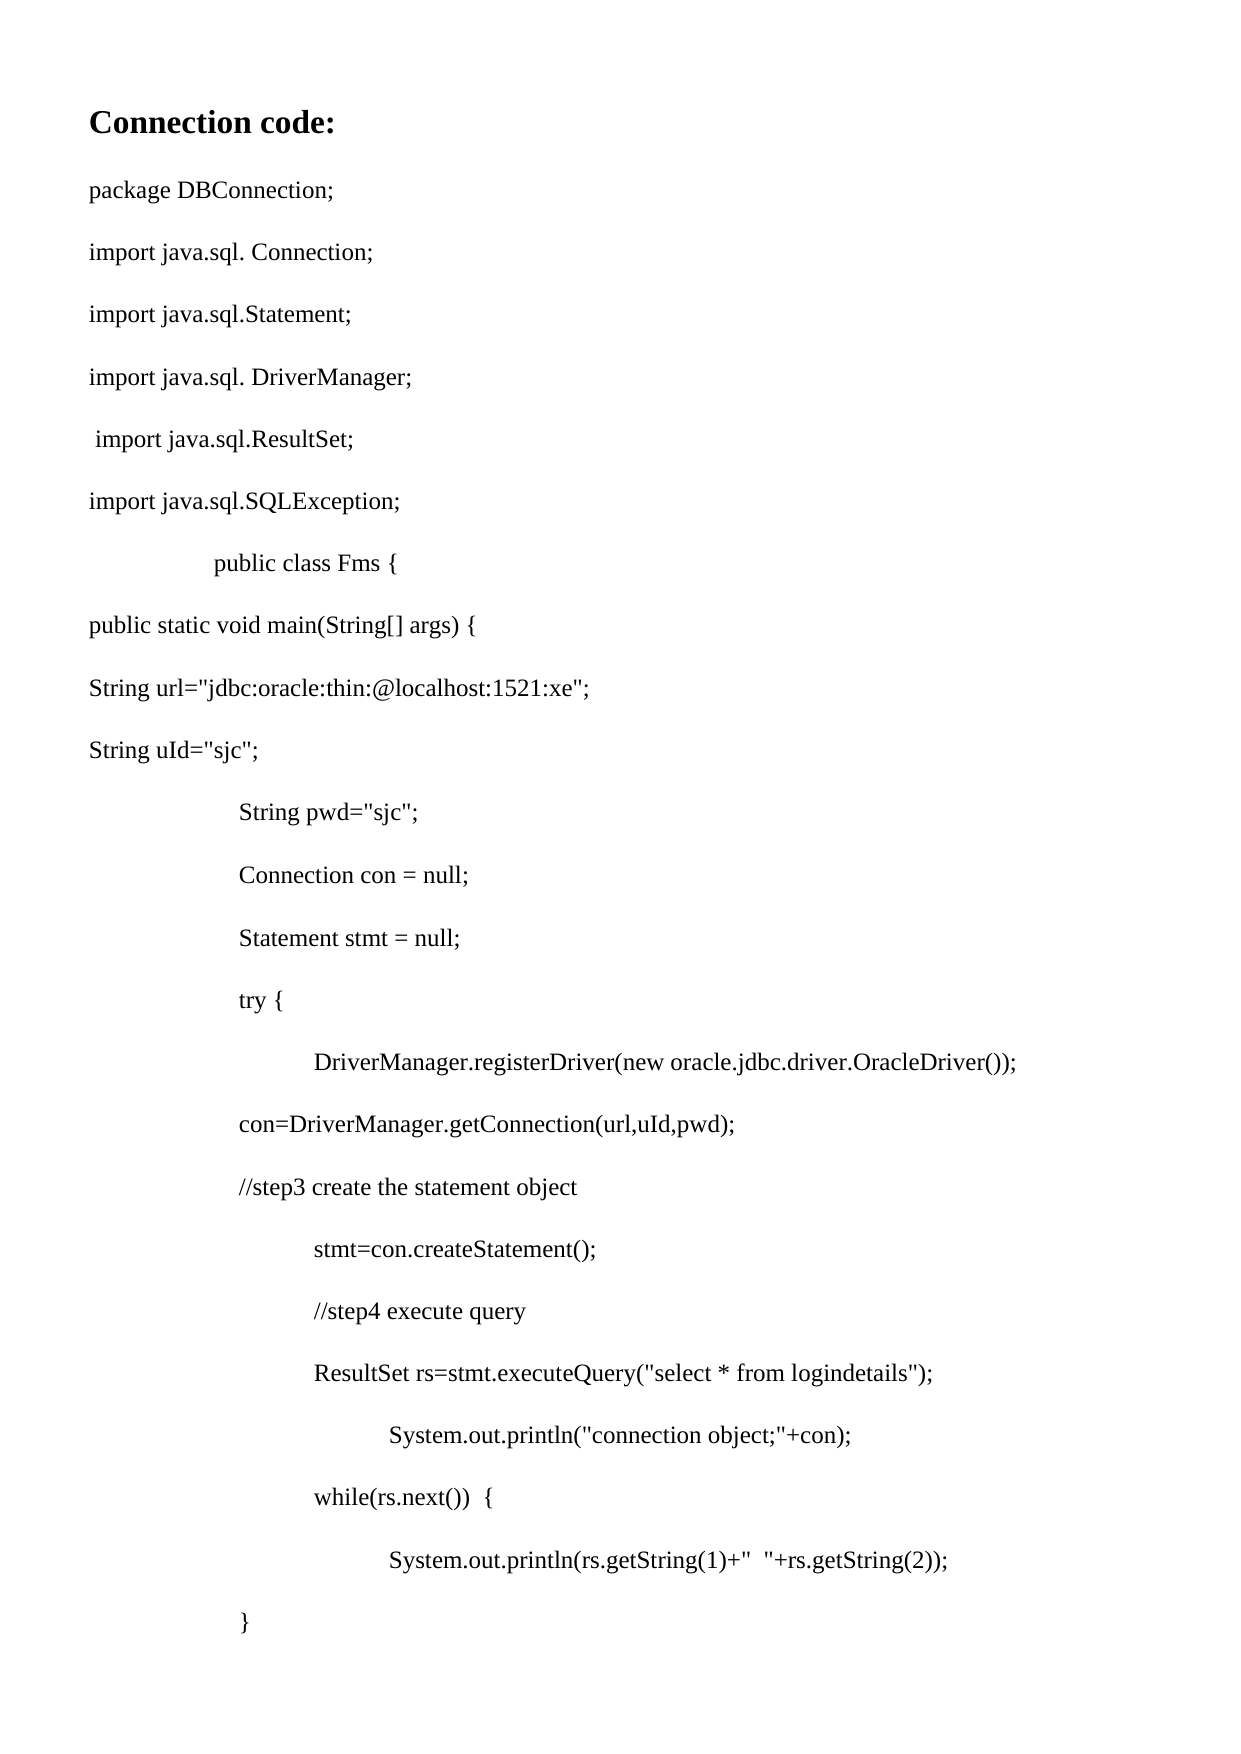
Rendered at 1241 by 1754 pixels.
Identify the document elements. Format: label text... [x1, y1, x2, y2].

text String pwd="sjc"; [89, 797, 1181, 826]
text import java.sql.Statement; [89, 299, 1181, 328]
text while(rs.next()) { [89, 1482, 1181, 1511]
text } [89, 1607, 1181, 1636]
text Connection code: [89, 102, 1181, 140]
text import java.sql. DriverManager; [89, 362, 1181, 390]
text //step4 execute query [89, 1296, 1181, 1325]
text import java.sql.ResultSet; [89, 424, 1181, 453]
text package DBConnection; [89, 175, 1181, 204]
text try { [89, 985, 1181, 1014]
text ResultSet rs=stmt.executeQuery("select * from logindetails"); [89, 1358, 1181, 1387]
text import java.sql. Connection; [89, 237, 1181, 266]
text public class Fms { [89, 548, 1181, 577]
text DriverManager.registerDriver(new oracle.jdbc.driver.OracleDriver()); [89, 1047, 1181, 1076]
text import java.sql.SQLException; [89, 486, 1181, 515]
text String uId="sjc"; [89, 735, 1181, 763]
text //step3 create the statement object [89, 1172, 1181, 1200]
text String url="jdbc:oracle:thin:@localhost:1521:xe"; [89, 673, 1181, 701]
text public static void main(String[] args) { [89, 610, 1181, 639]
text con=DriverManager.getConnection(url,uId,pwd); [89, 1109, 1181, 1138]
text System.out.println("connection object;"+con); [89, 1420, 1181, 1449]
text stmt=con.createStatement(); [89, 1234, 1181, 1262]
text System.out.println(rs.getString(1)+" "+rs.getString(2)); [89, 1545, 1181, 1573]
text Connection con = null; [89, 861, 1181, 889]
text Statement stmt = null; [89, 923, 1181, 952]
